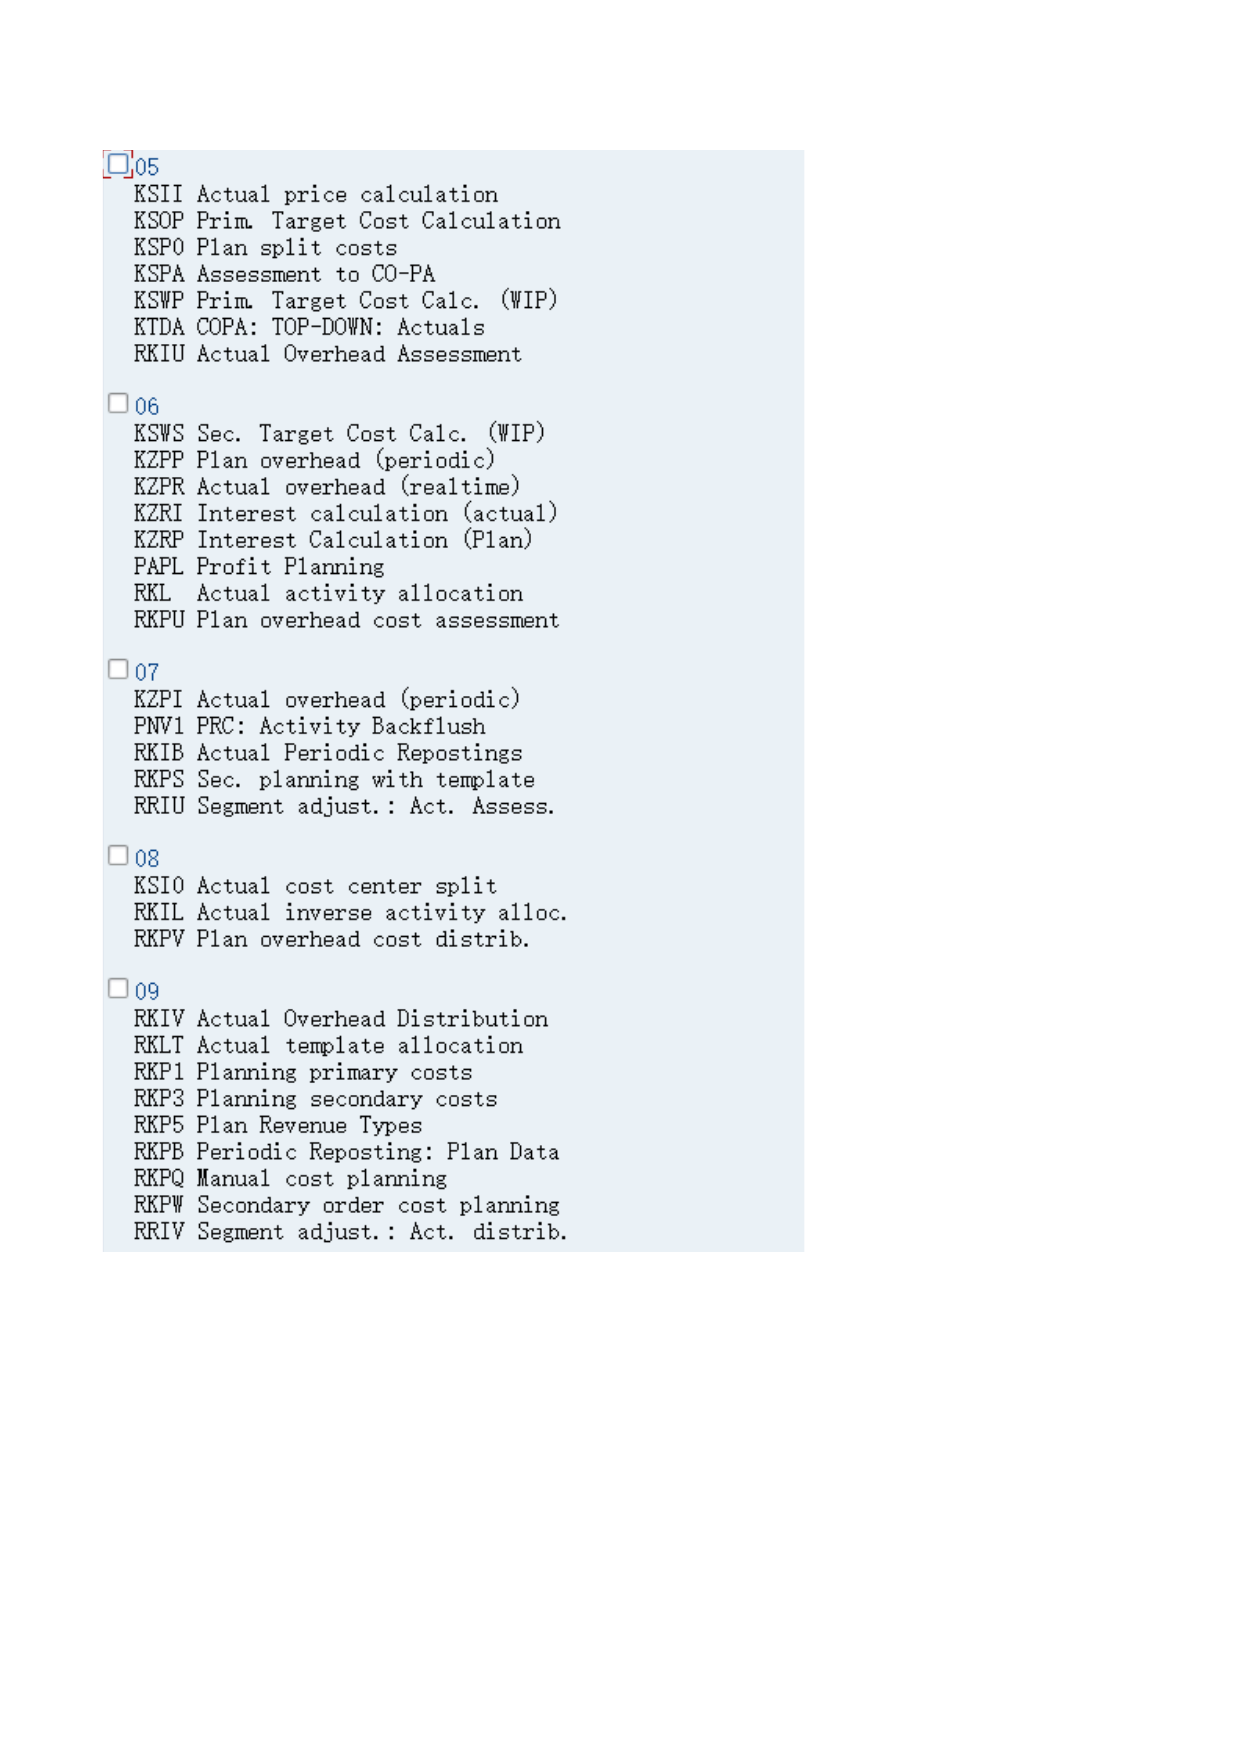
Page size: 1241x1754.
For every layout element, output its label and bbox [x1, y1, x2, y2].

picture [102, 150, 805, 1252]
